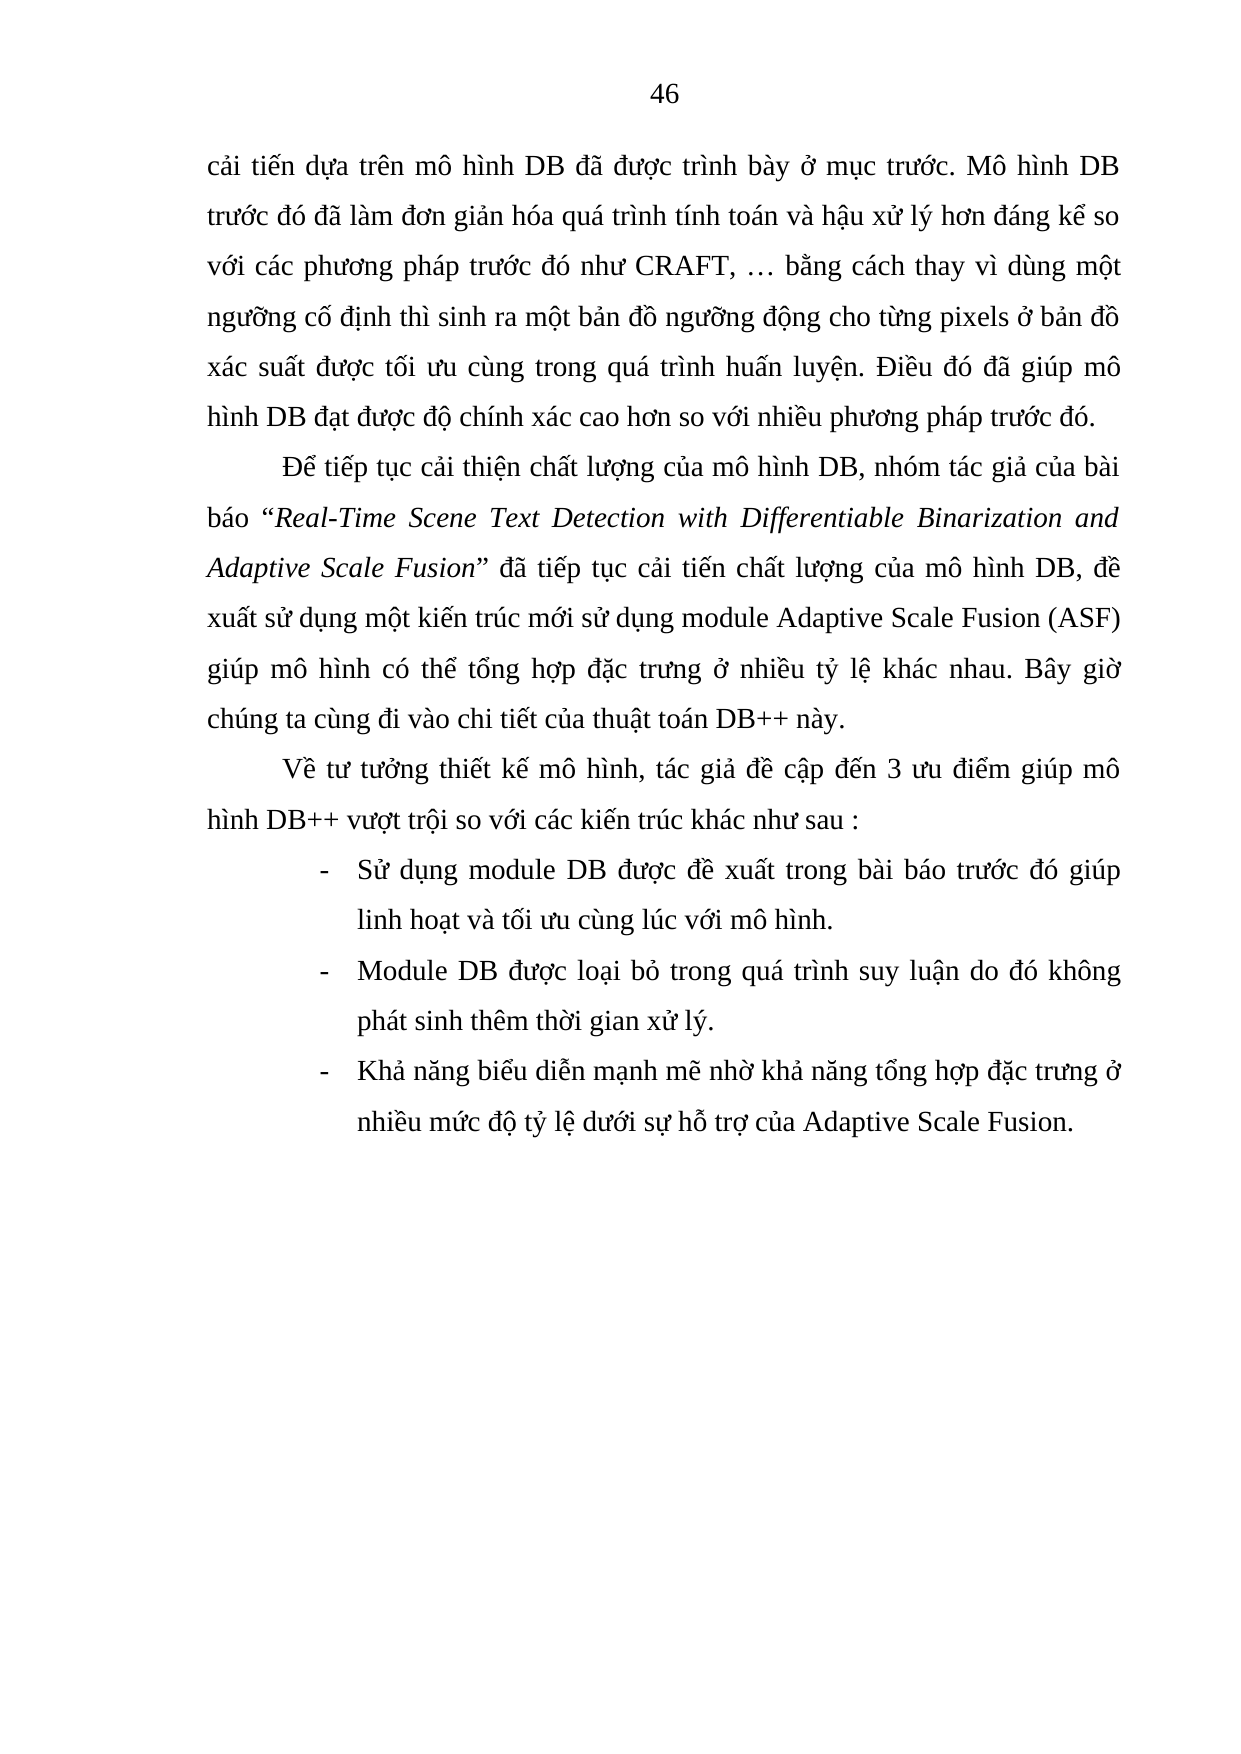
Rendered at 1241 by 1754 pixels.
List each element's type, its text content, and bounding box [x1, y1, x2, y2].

list Khả năng biểu diễn mạnh mẽ nhờ khả năng tổng hợp đặc trưng ở nhiều mức độ tỷ lệ dưới sự hỗ trợ của Adaptive Scale Fusion. [319, 1053, 1122, 1137]
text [207, 148, 1122, 433]
text Về tư tưởng thiết kế mô hình, tác giả đề cập đến 3 ưu điểm giúp mô hình DB++ vượt trội so với các kiến trúc khác như sau : [207, 751, 1122, 835]
text Để tiếp tục cải thiện chất lượng của mô hình DB, nhóm tác giả của bài báo “Real-Time Scene Text Detection with Differentiable Binarization and Adaptive Scale Fusion” đã tiếp tục cải tiến chất lượng của mô hình DB, đề xuất sử dụng một kiến trúc mới sử dụng module Adaptive Scale Fusion (ASF) giúp mô hình có thể tổng hợp đặc trưng ở nhiều tỷ lệ khác nhau. Bây giờ chúng ta cùng đi vào chi tiết của thuật toán DB++ này. [207, 449, 1122, 735]
list Module DB được loại bỏ trong quá trình suy luận do đó không phát sinh thêm thời gian xử lý. [319, 953, 1122, 1037]
list Sử dụng module DB được đề xuất trong bài báo trước đó giúp linh hoạt và tối ưu cùng lúc với mô hình. [319, 852, 1122, 936]
